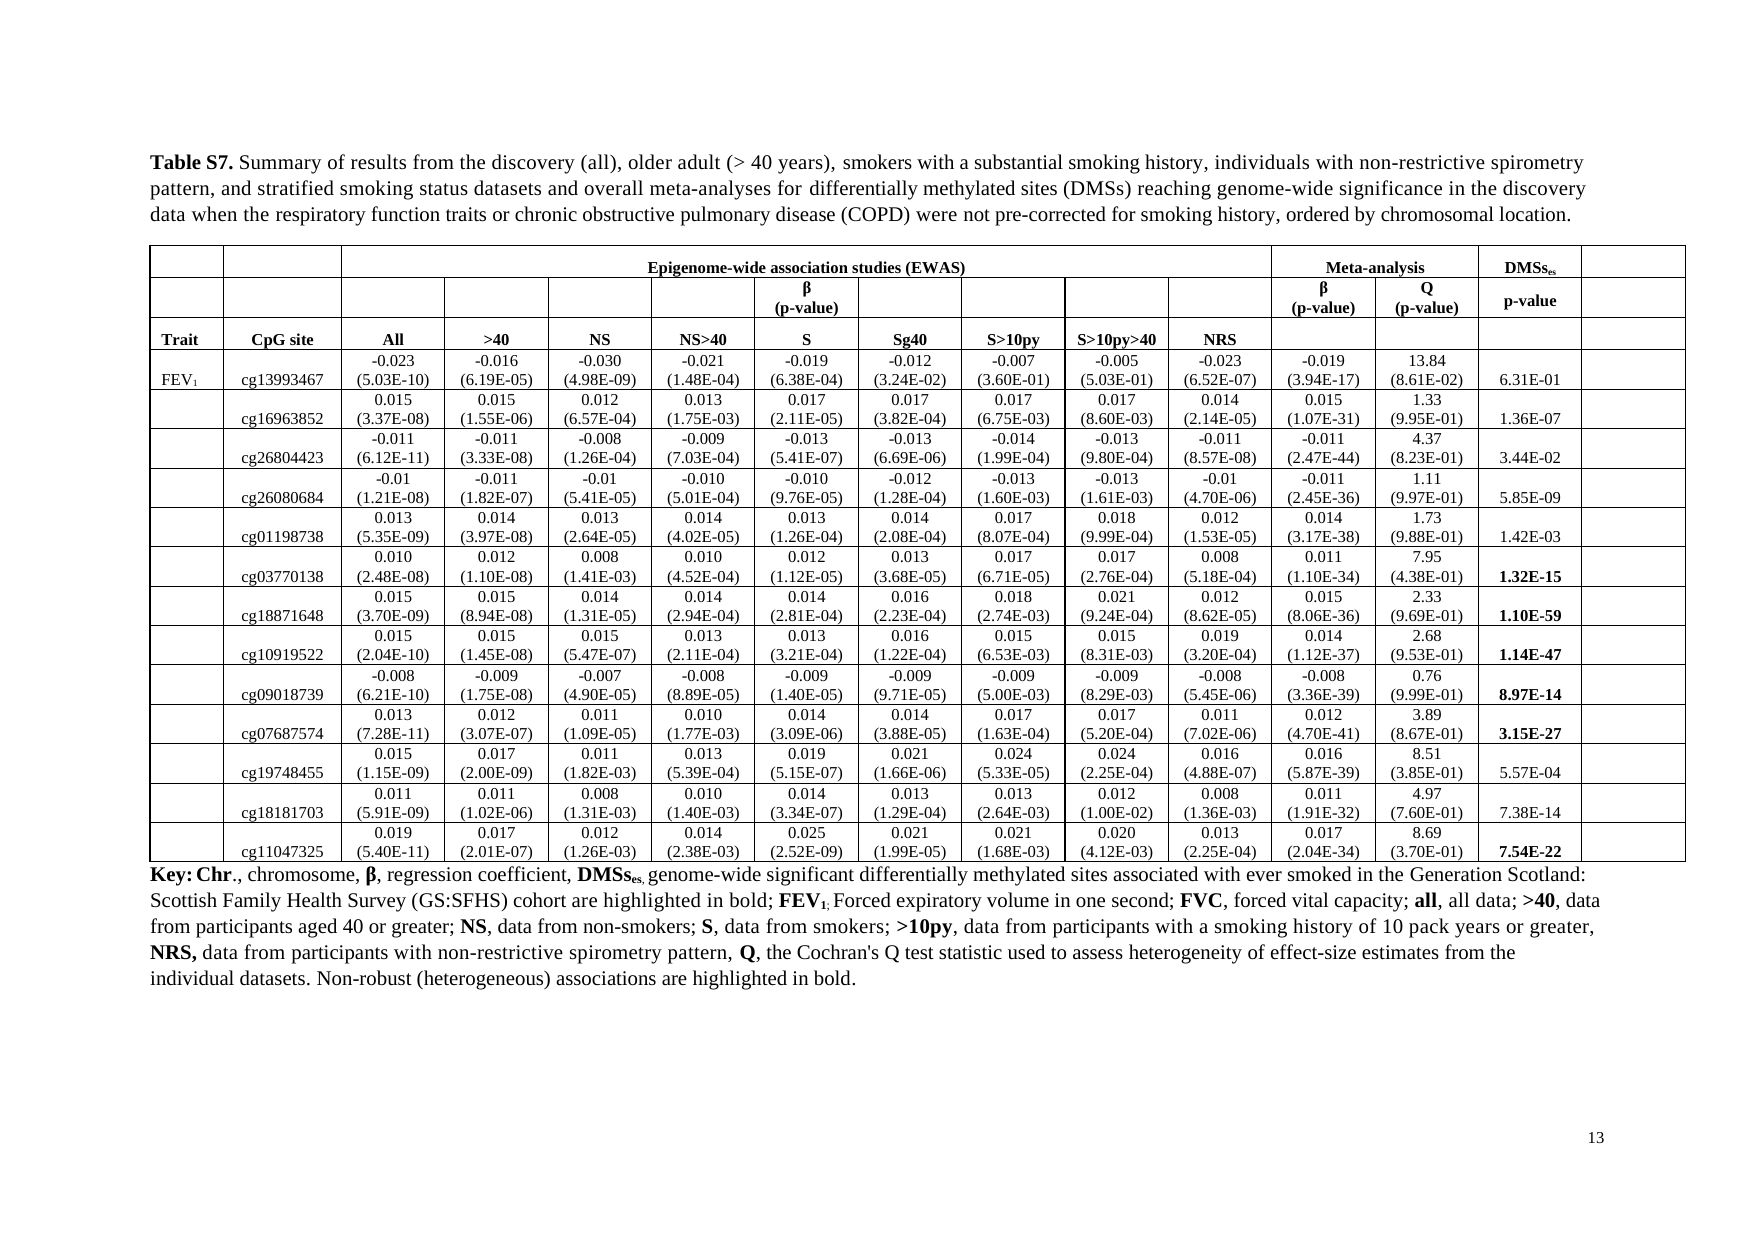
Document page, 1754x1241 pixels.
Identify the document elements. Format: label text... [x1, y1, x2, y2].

table_cell 3.44E-02 [1479, 429, 1581, 467]
table_cell 2.33 (9.69E-01) [1376, 587, 1478, 625]
table_cell All [342, 318, 444, 349]
table_cell 0.018 (9.99E-04) [1066, 508, 1168, 546]
table_cell Q (p-value) [1376, 278, 1478, 317]
table_cell 1.11 (9.97E-01) [1376, 469, 1478, 507]
table_cell 7.38E-14 [1479, 784, 1581, 822]
table_cell cg18181703 [224, 784, 341, 822]
table_cell -0.011 (8.57E-08) [1169, 429, 1271, 467]
table_cell -0.013 (1.60E-03) [962, 469, 1064, 507]
table_cell 1.14E-47 [1479, 626, 1581, 664]
table_cell 0.76 (9.99E-01) [1376, 665, 1478, 704]
table_cell 0.014 (2.81E-04) [755, 587, 858, 625]
table_cell [549, 278, 651, 317]
table_cell 7.95 (4.38E-01) [1376, 547, 1478, 586]
table_cell [1582, 705, 1685, 743]
table_cell NS>40 [652, 318, 754, 349]
table_cell 0.014 (2.14E-05) [1169, 390, 1271, 428]
table_cell -0.009 (1.40E-05) [755, 665, 858, 704]
table_cell 0.012 (4.70E-41) [1272, 705, 1375, 743]
table_cell 0.013 (1.75E-03) [652, 390, 754, 428]
table_cell cg19748455 [224, 744, 341, 782]
table_cell 0.015 (1.55E-06) [445, 390, 548, 428]
table_header [1582, 246, 1685, 277]
table_cell 4.37 (8.23E-01) [1376, 429, 1478, 467]
table_cell [1066, 278, 1168, 317]
table_cell [1582, 390, 1685, 428]
table_header DMSses [1479, 246, 1581, 277]
table_cell [1582, 318, 1685, 349]
table_cell 3.89 (8.67E-01) [1376, 705, 1478, 743]
table_cell [1582, 429, 1685, 467]
table_cell cg26804423 [224, 429, 341, 467]
table_cell 0.015 (3.70E-09) [342, 587, 444, 625]
text Key: Chr., chromosome, β, regression coefficient, DMSses, genome-wide significant differentially methylated sites associated with ever smoked in the Generation Scotland: Scottish Family Health Survey (GS:SFHS) cohort are highlighted in bold; FEV1; Forced expiratory volume in one second; FVC, forced vital capacity; all, all data; >40, data from participants aged 40 or greater; NS, data from non-smokers; S, data from smokers; >10py, data from participants with a smoking history of 10 pack years or greater, NRS, data from participants with non-restrictive spirometry pattern, Q, the Cochran's Q test statistic used to assess heterogeneity of effect-size estimates from the individual datasets. Non-robust (heterogeneous) associations are highlighted in bold. [150, 862, 1604, 990]
table_cell -0.009 (7.03E-04) [652, 429, 754, 467]
table_cell CpG site [224, 318, 341, 349]
table_cell cg09018739 [224, 665, 341, 704]
table_cell [1272, 318, 1375, 349]
table_cell 0.011 (1.82E-03) [549, 744, 651, 782]
table_cell 0.016 (5.87E-39) [1272, 744, 1375, 782]
table_cell cg16963852 [224, 390, 341, 428]
table_cell [1376, 318, 1478, 349]
table_cell [652, 278, 754, 317]
table_cell 0.015 (1.15E-09) [342, 744, 444, 782]
table_cell 8.51 (3.85E-01) [1376, 744, 1478, 782]
table_cell [151, 744, 223, 782]
table_cell 0.013 (2.11E-04) [652, 626, 754, 664]
table_cell 1.42E-03 [1479, 508, 1581, 546]
table_cell β (p-value) [755, 278, 858, 317]
table_cell 0.013 (5.39E-04) [652, 744, 754, 782]
table_cell 13.84 (8.61E-02) [1376, 350, 1478, 389]
table_cell 0.016 (2.23E-04) [859, 587, 961, 625]
table_cell 0.012 (1.26E-03) [549, 823, 651, 861]
table_cell 0.011 (1.09E-05) [549, 705, 651, 743]
table_cell 0.013 (5.35E-09) [342, 508, 444, 546]
table_cell 0.012 (1.10E-08) [445, 547, 548, 586]
table_cell 0.015 (8.06E-36) [1272, 587, 1375, 625]
table_cell [151, 390, 223, 428]
table_cell 3.15E-27 [1479, 705, 1581, 743]
table_cell 2.68 (9.53E-01) [1376, 626, 1478, 664]
table_cell [151, 705, 223, 743]
table_cell 0.013 (3.21E-04) [755, 626, 858, 664]
table_cell [1582, 784, 1685, 822]
text Table S7. Summary of results from the discovery (all), older adult (> 40 years), smokers with a substantial smoking history, individuals with non-restrictive spirometry pattern, and stratified smoking status datasets and overall meta-analyses for differentially methylated sites (DMSs) reaching genome-wide significance in the discovery data when the respiratory function traits or chronic obstructive pulmonary disease (COPD) were not pre-corrected for smoking history, ordered by chromosomal location. [150, 150, 1604, 226]
table_cell 1.10E-59 [1479, 587, 1581, 625]
table_cell 0.010 (1.77E-03) [652, 705, 754, 743]
table_cell [1582, 626, 1685, 664]
table_cell -0.013 (5.41E-07) [755, 429, 858, 467]
table_cell cg13993467 [224, 350, 341, 389]
table_cell β (p-value) [1272, 278, 1375, 317]
table_cell 0.021 (9.24E-04) [1066, 587, 1168, 625]
table_cell -0.008 (5.45E-06) [1169, 665, 1271, 704]
table_cell -0.009 (9.71E-05) [859, 665, 961, 704]
table_cell 0.012 (1.53E-05) [1169, 508, 1271, 546]
table_cell 0.015 (5.47E-07) [549, 626, 651, 664]
table_cell cg11047325 [224, 823, 341, 861]
table_cell [1582, 587, 1685, 625]
table_cell -0.023 (6.52E-07) [1169, 350, 1271, 389]
table_cell -0.010 (5.01E-04) [652, 469, 754, 507]
table_cell S>10py>40 [1066, 318, 1168, 349]
table_cell 0.011 (5.91E-09) [342, 784, 444, 822]
table_cell 0.013 (1.26E-04) [755, 508, 858, 546]
table_cell cg03770138 [224, 547, 341, 586]
table_cell 0.015 (8.94E-08) [445, 587, 548, 625]
table_cell 5.57E-04 [1479, 744, 1581, 782]
table_cell 0.021 (1.66E-06) [859, 744, 961, 782]
table_cell -0.007 (4.90E-05) [549, 665, 651, 704]
table_cell [151, 508, 223, 546]
table_cell 0.014 (3.09E-06) [755, 705, 858, 743]
table_cell 0.012 (1.12E-05) [755, 547, 858, 586]
table_cell 0.008 (1.31E-03) [549, 784, 651, 822]
table_cell [1582, 508, 1685, 546]
table_cell 0.020 (4.12E-03) [1066, 823, 1168, 861]
table_cell -0.012 (1.28E-04) [859, 469, 961, 507]
table_cell 0.019 (3.20E-04) [1169, 626, 1271, 664]
table_cell 0.019 (5.15E-07) [755, 744, 858, 782]
table_cell -0.013 (1.61E-03) [1066, 469, 1168, 507]
table_cell 0.017 (2.04E-34) [1272, 823, 1375, 861]
table_cell [224, 278, 341, 317]
table_cell 0.008 (5.18E-04) [1169, 547, 1271, 586]
table_cell cg18871648 [224, 587, 341, 625]
table_cell 0.017 (8.07E-04) [962, 508, 1064, 546]
table_cell [1479, 318, 1581, 349]
table_cell 0.012 (6.57E-04) [549, 390, 651, 428]
table_cell -0.005 (5.03E-01) [1066, 350, 1168, 389]
table_cell 0.017 (3.82E-04) [859, 390, 961, 428]
table_cell 0.018 (2.74E-03) [962, 587, 1064, 625]
table_cell [151, 429, 223, 467]
table_header [224, 246, 341, 277]
table_cell 0.015 (8.31E-03) [1066, 626, 1168, 664]
table_cell -0.019 (3.94E-17) [1272, 350, 1375, 389]
table_cell 0.010 (1.40E-03) [652, 784, 754, 822]
table_cell 0.021 (1.68E-03) [962, 823, 1064, 861]
table_header Epigenome-wide association studies (EWAS) [342, 246, 1271, 277]
table_cell FEV1 [151, 350, 223, 389]
table_cell -0.008 (6.21E-10) [342, 665, 444, 704]
table_cell 0.016 (1.22E-04) [859, 626, 961, 664]
table_cell -0.011 (2.45E-36) [1272, 469, 1375, 507]
table_cell 6.31E-01 [1479, 350, 1581, 389]
table_cell 0.013 (2.64E-03) [962, 784, 1064, 822]
table_cell -0.008 (1.26E-04) [549, 429, 651, 467]
table_cell cg26080684 [224, 469, 341, 507]
table_cell 0.010 (4.52E-04) [652, 547, 754, 586]
table_cell [1582, 278, 1685, 317]
table_cell [962, 278, 1064, 317]
table_cell 0.014 (1.12E-37) [1272, 626, 1375, 664]
table_cell 0.017 (2.00E-09) [445, 744, 548, 782]
table_cell 0.021 (1.99E-05) [859, 823, 961, 861]
table_cell 0.011 (1.02E-06) [445, 784, 548, 822]
table_cell -0.021 (1.48E-04) [652, 350, 754, 389]
table_cell 0.011 (1.91E-32) [1272, 784, 1375, 822]
table_cell 0.025 (2.52E-09) [755, 823, 858, 861]
table_cell -0.016 (6.19E-05) [445, 350, 548, 389]
table_cell 0.014 (2.08E-04) [859, 508, 961, 546]
table_cell NRS [1169, 318, 1271, 349]
table_cell -0.011 (3.33E-08) [445, 429, 548, 467]
table_cell cg07687574 [224, 705, 341, 743]
table_cell -0.013 (6.69E-06) [859, 429, 961, 467]
table_cell -0.019 (6.38E-04) [755, 350, 858, 389]
table_cell [151, 626, 223, 664]
table_cell 0.010 (2.48E-08) [342, 547, 444, 586]
table_cell -0.009 (5.00E-03) [962, 665, 1064, 704]
table_cell 0.015 (6.53E-03) [962, 626, 1064, 664]
table_cell 0.024 (2.25E-04) [1066, 744, 1168, 782]
table_cell -0.011 (1.82E-07) [445, 469, 548, 507]
table_cell [151, 547, 223, 586]
table_cell -0.01 (1.21E-08) [342, 469, 444, 507]
table_cell 0.014 (3.17E-38) [1272, 508, 1375, 546]
table_cell [1582, 744, 1685, 782]
table_cell -0.013 (9.80E-04) [1066, 429, 1168, 467]
table_cell 0.013 (3.68E-05) [859, 547, 961, 586]
table_cell 0.019 (5.40E-11) [342, 823, 444, 861]
table_cell [151, 665, 223, 704]
table_cell [1582, 350, 1685, 389]
table_cell [1582, 547, 1685, 586]
table_cell -0.023 (5.03E-10) [342, 350, 444, 389]
table_cell 0.017 (6.71E-05) [962, 547, 1064, 586]
table_cell cg01198738 [224, 508, 341, 546]
table_cell 0.012 (1.00E-02) [1066, 784, 1168, 822]
table_cell 0.015 (1.45E-08) [445, 626, 548, 664]
table_cell [151, 278, 223, 317]
table_cell 0.014 (2.94E-04) [652, 587, 754, 625]
table_cell [1582, 823, 1685, 861]
table_cell 0.017 (5.20E-04) [1066, 705, 1168, 743]
table_cell 0.012 (8.62E-05) [1169, 587, 1271, 625]
table_cell 0.016 (4.88E-07) [1169, 744, 1271, 782]
table_cell p-value [1479, 278, 1581, 317]
table_cell 0.013 (1.29E-04) [859, 784, 961, 822]
table_cell 0.013 (2.64E-05) [549, 508, 651, 546]
table_cell 0.017 (8.60E-03) [1066, 390, 1168, 428]
table_cell 1.36E-07 [1479, 390, 1581, 428]
table_cell -0.008 (3.36E-39) [1272, 665, 1375, 704]
table_cell 1.32E-15 [1479, 547, 1581, 586]
table_cell 8.97E-14 [1479, 665, 1581, 704]
table_cell Trait [151, 318, 223, 349]
table_cell -0.01 (4.70E-06) [1169, 469, 1271, 507]
table_cell 8.69 (3.70E-01) [1376, 823, 1478, 861]
table_cell [445, 278, 548, 317]
table_cell [859, 278, 961, 317]
table_cell 0.014 (4.02E-05) [652, 508, 754, 546]
table_cell 0.011 (1.10E-34) [1272, 547, 1375, 586]
table_cell 0.015 (3.37E-08) [342, 390, 444, 428]
table_cell -0.011 (6.12E-11) [342, 429, 444, 467]
table_cell 7.54E-22 [1479, 823, 1581, 861]
table_cell >40 [445, 318, 548, 349]
table_header Meta-analysis [1272, 246, 1478, 277]
table_cell 0.013 (2.25E-04) [1169, 823, 1271, 861]
table_cell [1582, 469, 1685, 507]
table_cell 1.73 (9.88E-01) [1376, 508, 1478, 546]
table_cell NS [549, 318, 651, 349]
table_cell 4.97 (7.60E-01) [1376, 784, 1478, 822]
table_cell 0.017 (2.11E-05) [755, 390, 858, 428]
table_cell -0.009 (1.75E-08) [445, 665, 548, 704]
table_cell 0.008 (1.36E-03) [1169, 784, 1271, 822]
table_cell 0.017 (2.76E-04) [1066, 547, 1168, 586]
table_cell 0.011 (7.02E-06) [1169, 705, 1271, 743]
table_cell -0.014 (1.99E-04) [962, 429, 1064, 467]
table_header [151, 246, 223, 277]
table_cell 0.017 (2.01E-07) [445, 823, 548, 861]
table_cell 0.015 (2.04E-10) [342, 626, 444, 664]
table_cell [342, 278, 444, 317]
table_cell 0.017 (1.63E-04) [962, 705, 1064, 743]
table_cell 0.008 (1.41E-03) [549, 547, 651, 586]
table_cell 0.014 (3.97E-08) [445, 508, 548, 546]
table_cell 0.024 (5.33E-05) [962, 744, 1064, 782]
table_cell 0.012 (3.07E-07) [445, 705, 548, 743]
table_cell -0.011 (2.47E-44) [1272, 429, 1375, 467]
table_cell -0.007 (3.60E-01) [962, 350, 1064, 389]
table_cell 1.33 (9.95E-01) [1376, 390, 1478, 428]
table_cell [151, 823, 223, 861]
table_cell [151, 587, 223, 625]
table_cell [1169, 278, 1271, 317]
table_cell Sg40 [859, 318, 961, 349]
table_cell 0.017 (6.75E-03) [962, 390, 1064, 428]
table_cell -0.009 (8.29E-03) [1066, 665, 1168, 704]
table_cell [151, 469, 223, 507]
table_cell 0.014 (3.34E-07) [755, 784, 858, 822]
table_cell -0.008 (8.89E-05) [652, 665, 754, 704]
table_cell -0.01 (5.41E-05) [549, 469, 651, 507]
table_cell [1582, 665, 1685, 704]
table_cell -0.010 (9.76E-05) [755, 469, 858, 507]
table_cell 0.013 (7.28E-11) [342, 705, 444, 743]
table_cell -0.012 (3.24E-02) [859, 350, 961, 389]
table_cell 5.85E-09 [1479, 469, 1581, 507]
table_cell cg10919522 [224, 626, 341, 664]
table_cell S>10py [962, 318, 1064, 349]
table_cell S [755, 318, 858, 349]
table_cell 0.014 (3.88E-05) [859, 705, 961, 743]
table_cell -0.030 (4.98E-09) [549, 350, 651, 389]
table_cell 0.014 (1.31E-05) [549, 587, 651, 625]
table_cell 0.014 (2.38E-03) [652, 823, 754, 861]
table_cell [151, 784, 223, 822]
table_cell 0.015 (1.07E-31) [1272, 390, 1375, 428]
